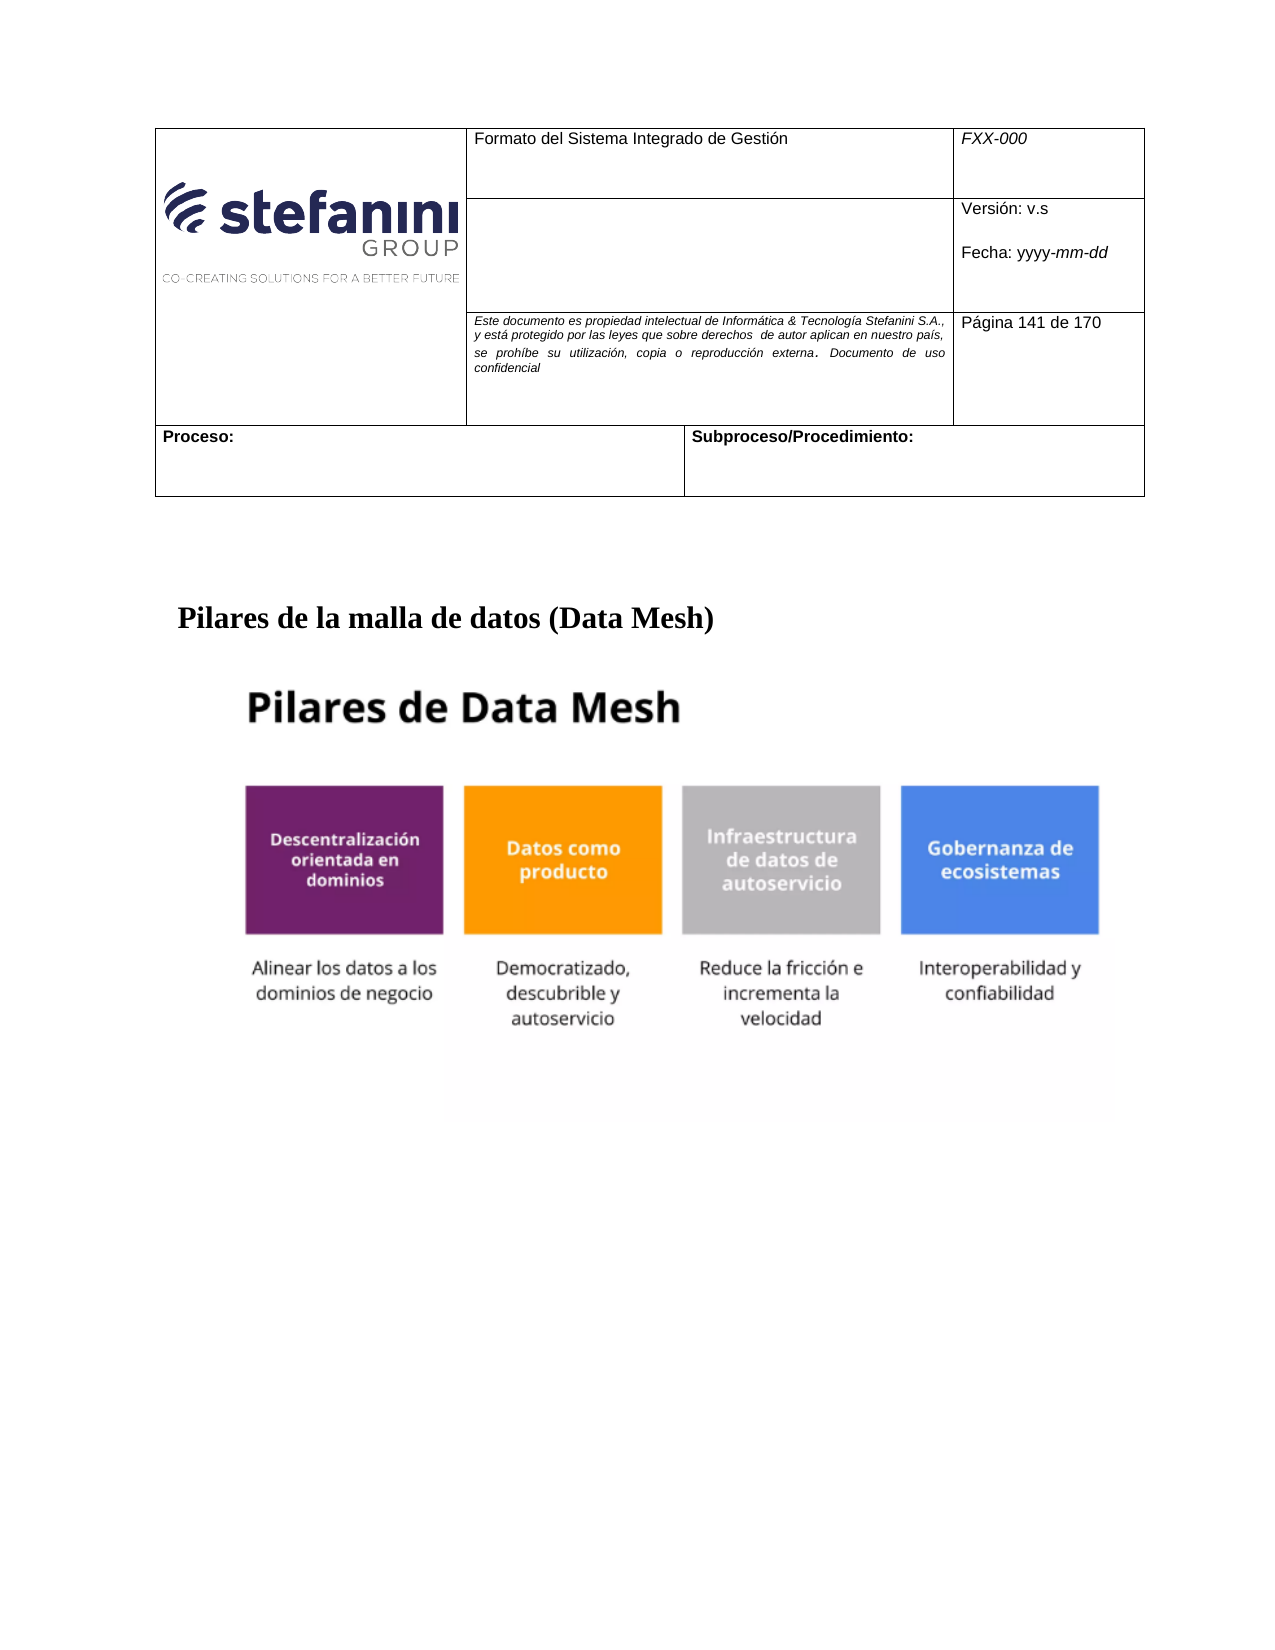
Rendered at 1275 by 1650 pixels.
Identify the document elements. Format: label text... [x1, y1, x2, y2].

picture [196, 660, 1115, 1122]
subtitle Pilares de la malla de datos (Data Mesh) [177, 599, 1098, 635]
picture [162, 182, 460, 286]
